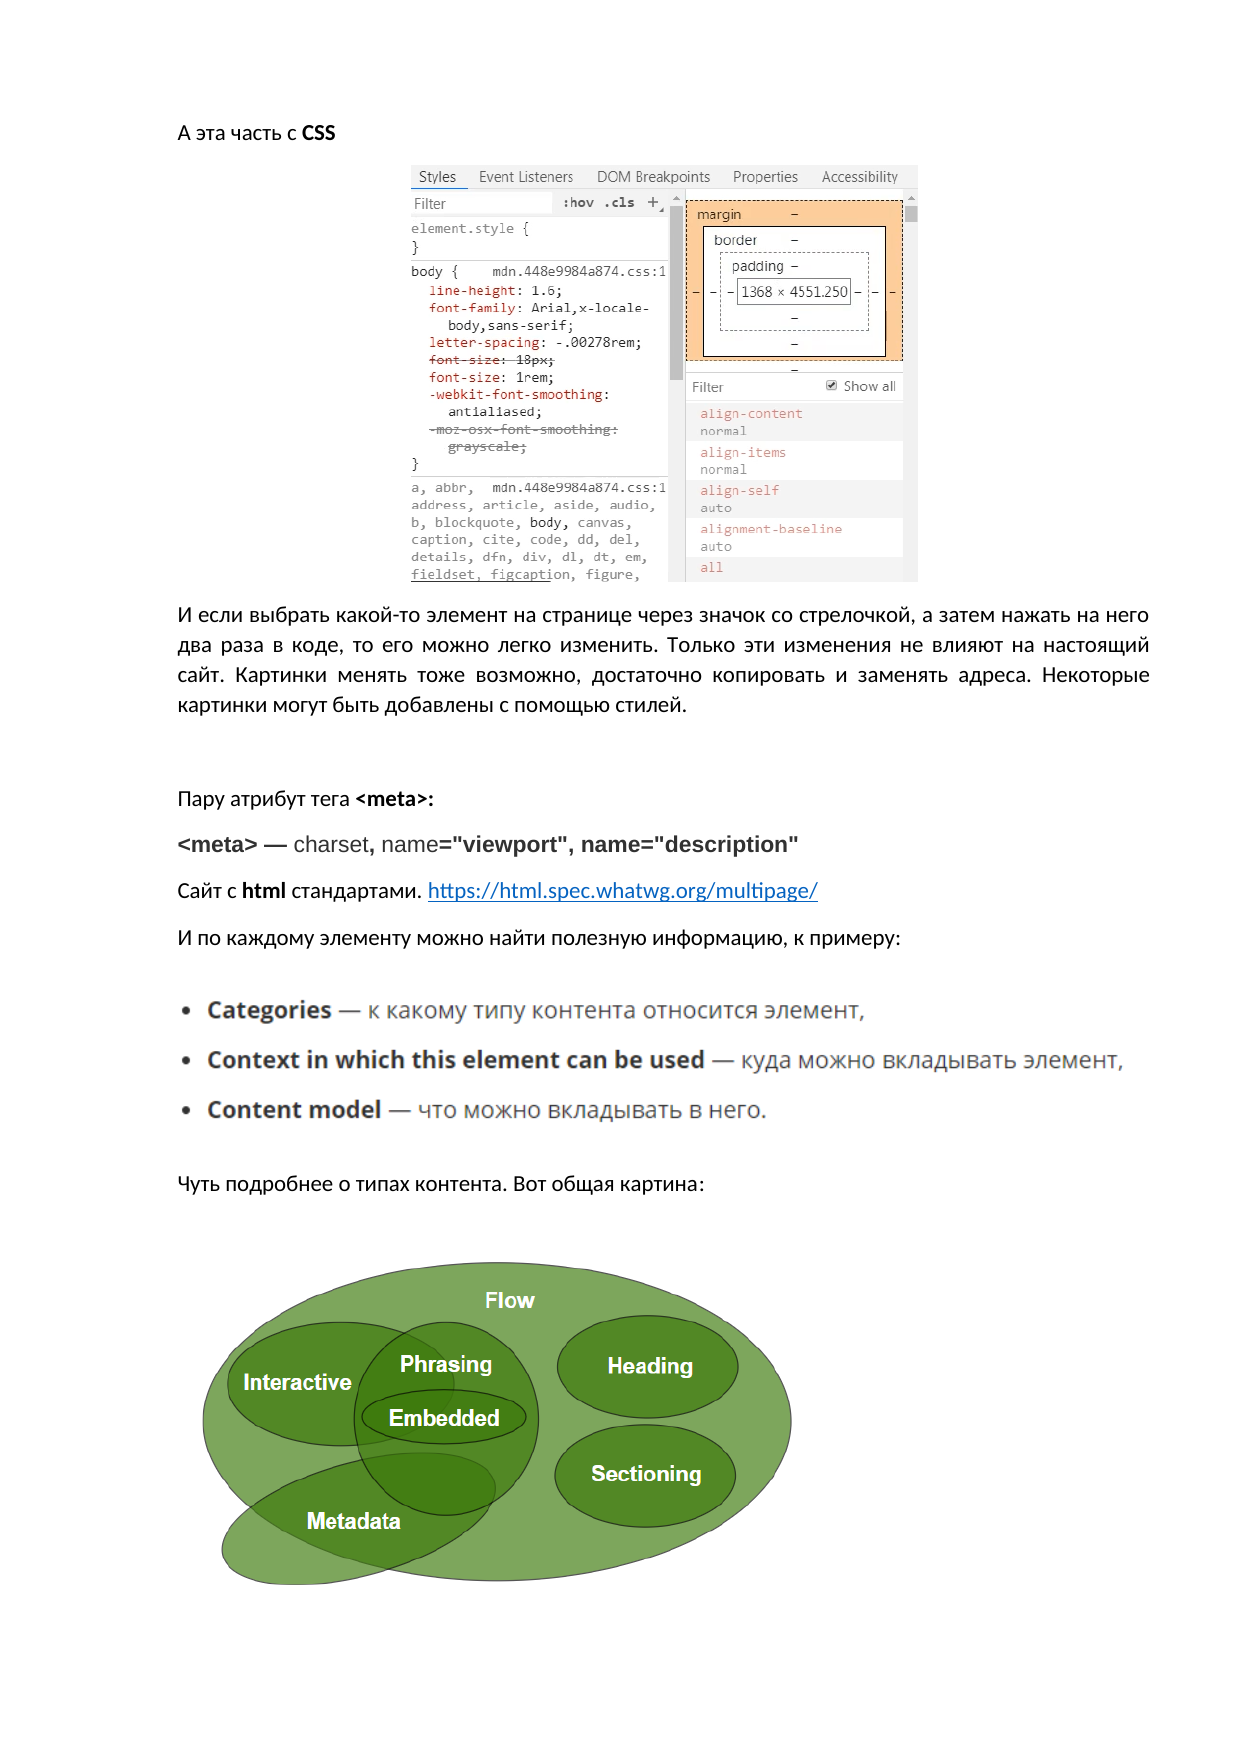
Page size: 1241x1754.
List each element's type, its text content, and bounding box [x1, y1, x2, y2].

text Пару атрибут тега <meta>: [177, 784, 1152, 812]
text <meta> — charset, name="viewport", name="description" [293, 831, 1152, 858]
text Сайт с html стандартами. https://html.spec.whatwg.org/multipage/ [177, 876, 1152, 904]
picture [177, 1216, 853, 1611]
text Чуть подробнее о типах контента. Вот общая картина: [177, 1169, 1152, 1197]
text А эта часть с CSS [177, 118, 1152, 146]
text И по каждому элементу можно найти полезную информацию, к примеру: [177, 923, 1152, 951]
picture [177, 970, 1152, 1151]
picture [411, 165, 918, 582]
text И если выбрать какой-то элемент на странице через значок со стрелочкой, а затем нажать на него два раза в коде, то его можно легко изменить. Только эти изменения не влияют на настоящий сайт. Картинки менять тоже возможно, достаточно копировать и заменять адреса. Некоторые картинки могут быть добавлены с помощью стилей. [177, 600, 1152, 719]
